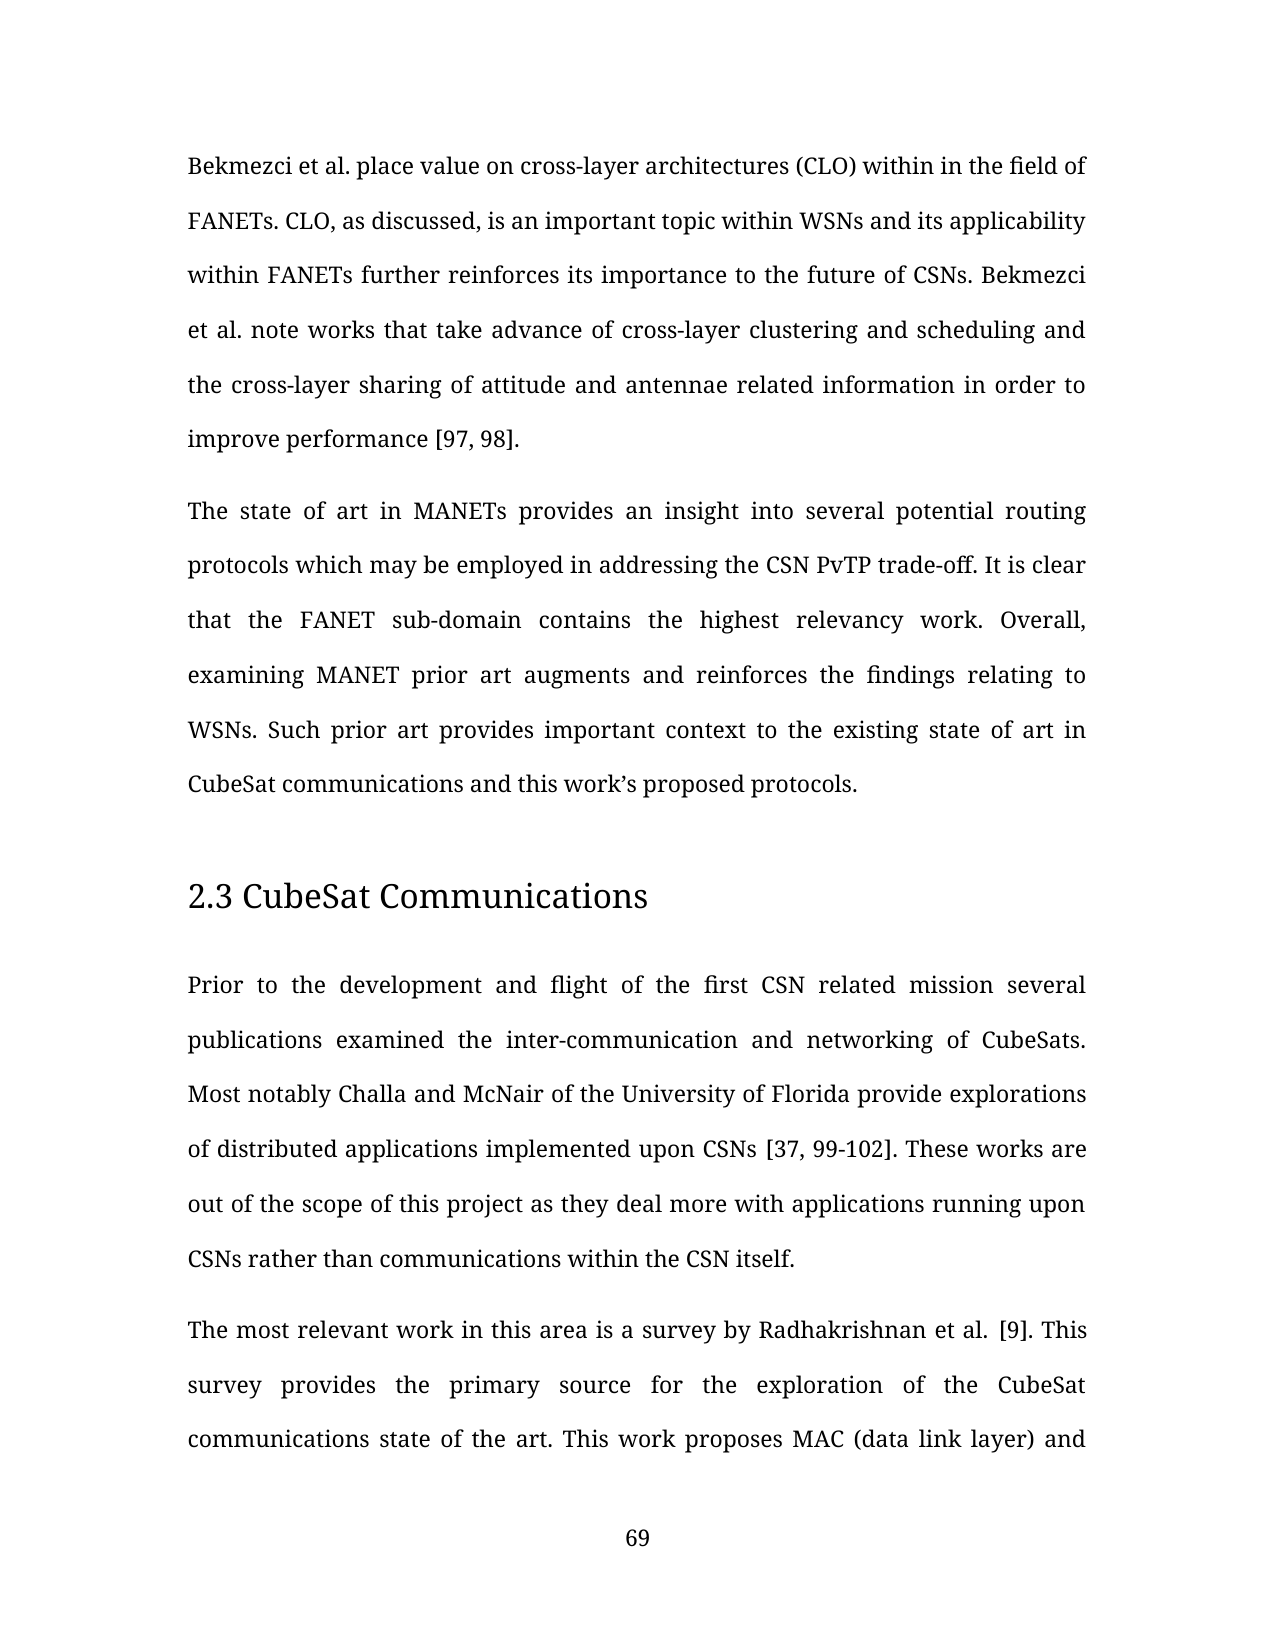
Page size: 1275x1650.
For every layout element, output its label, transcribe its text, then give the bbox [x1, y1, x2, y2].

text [187, 1314, 1087, 1454]
text The state of art in MANETs provides an insight into several potential routing protocols which may be employed in addressing the CSN PvTP trade-off. It is clear that the FANET sub-domain contains the highest relevancy work. Overall, examining MANET prior art augments and reinforces the findings relating to WSNs. Such prior art provides important context to the existing state of art in CubeSat communications and this work’s proposed protocols. [187, 495, 1087, 799]
text Prior to the development and flight of the first CSN related mission several publications examined the inter-communication and networking of CubeSats. Most notably Challa and McNair of the University of Florida provide explorations of distributed applications implemented upon CSNs [37, 99-102]. These works are out of the scope of this project as they deal more with applications running upon CSNs rather than communications within the CSN itself. [187, 969, 1087, 1274]
subtitle CubeSat Communications [187, 873, 1087, 918]
text Bekmezci et al. place value on cross-layer architectures (CLO) within in the field of FANETs. CLO, as discussed, is an important topic within WSNs and its applicability within FANETs further reinforces its importance to the future of CSNs. Bekmezci et al. note works that take advance of cross-layer clustering and scheduling and the cross-layer sharing of attitude and antennae related information in order to improve performance [97, 98]. [187, 150, 1087, 455]
